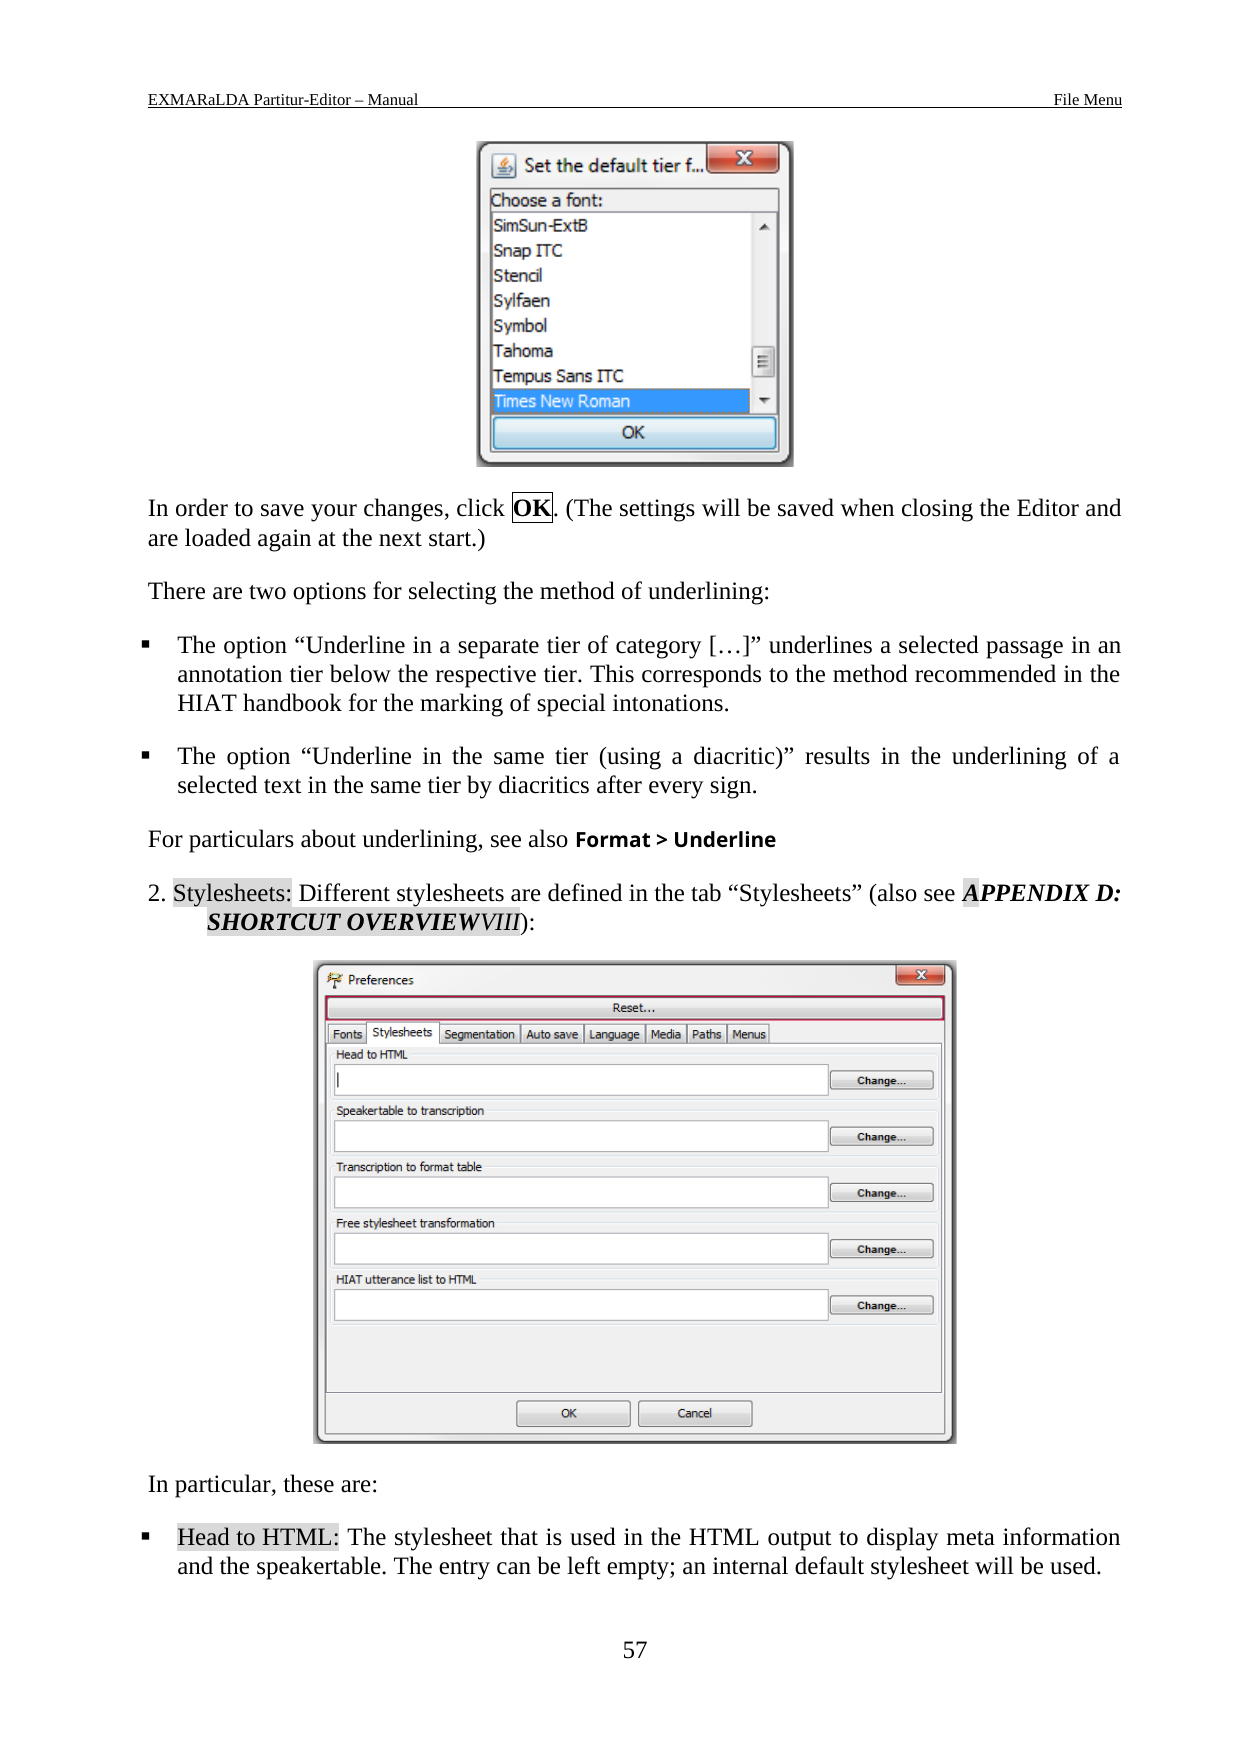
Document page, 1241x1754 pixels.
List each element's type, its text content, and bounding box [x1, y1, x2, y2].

text In particular, these are: [148, 1469, 1122, 1497]
text 2. Stylesheets: Different stylesheets are defined in the tab “Stylesheets” (also see Appendix D: Shortcut Overview): [292, 878, 1122, 936]
text The option “Underline in the same tier (using a diacritic)” results in the underlining of a selected text in the same tier by diacritics after every sign. [139, 741, 1122, 799]
text Head to HTML: The stylesheet that is used in the HTML output to display meta information and the speakertable. The entry can be left empty; an internal default stylesheet will be used. [139, 1522, 1122, 1580]
text In order to save your changes, click OK. (The settings will be saved when closing the Editor and are loaded again at the next start.) [148, 492, 1122, 551]
picture [313, 960, 957, 1444]
text There are two options for selecting the method of underlining: [148, 576, 1122, 605]
text For particulars about underlining, see also Format > Underline [148, 824, 1122, 853]
text The option “Underline in a separate tier of category […]” underlines a selected passage in an annotation tier below the respective tier. This corresponds to the method recommended in the HIAT handbook for the marking of special intonations. [139, 630, 1122, 716]
picture [476, 141, 794, 467]
